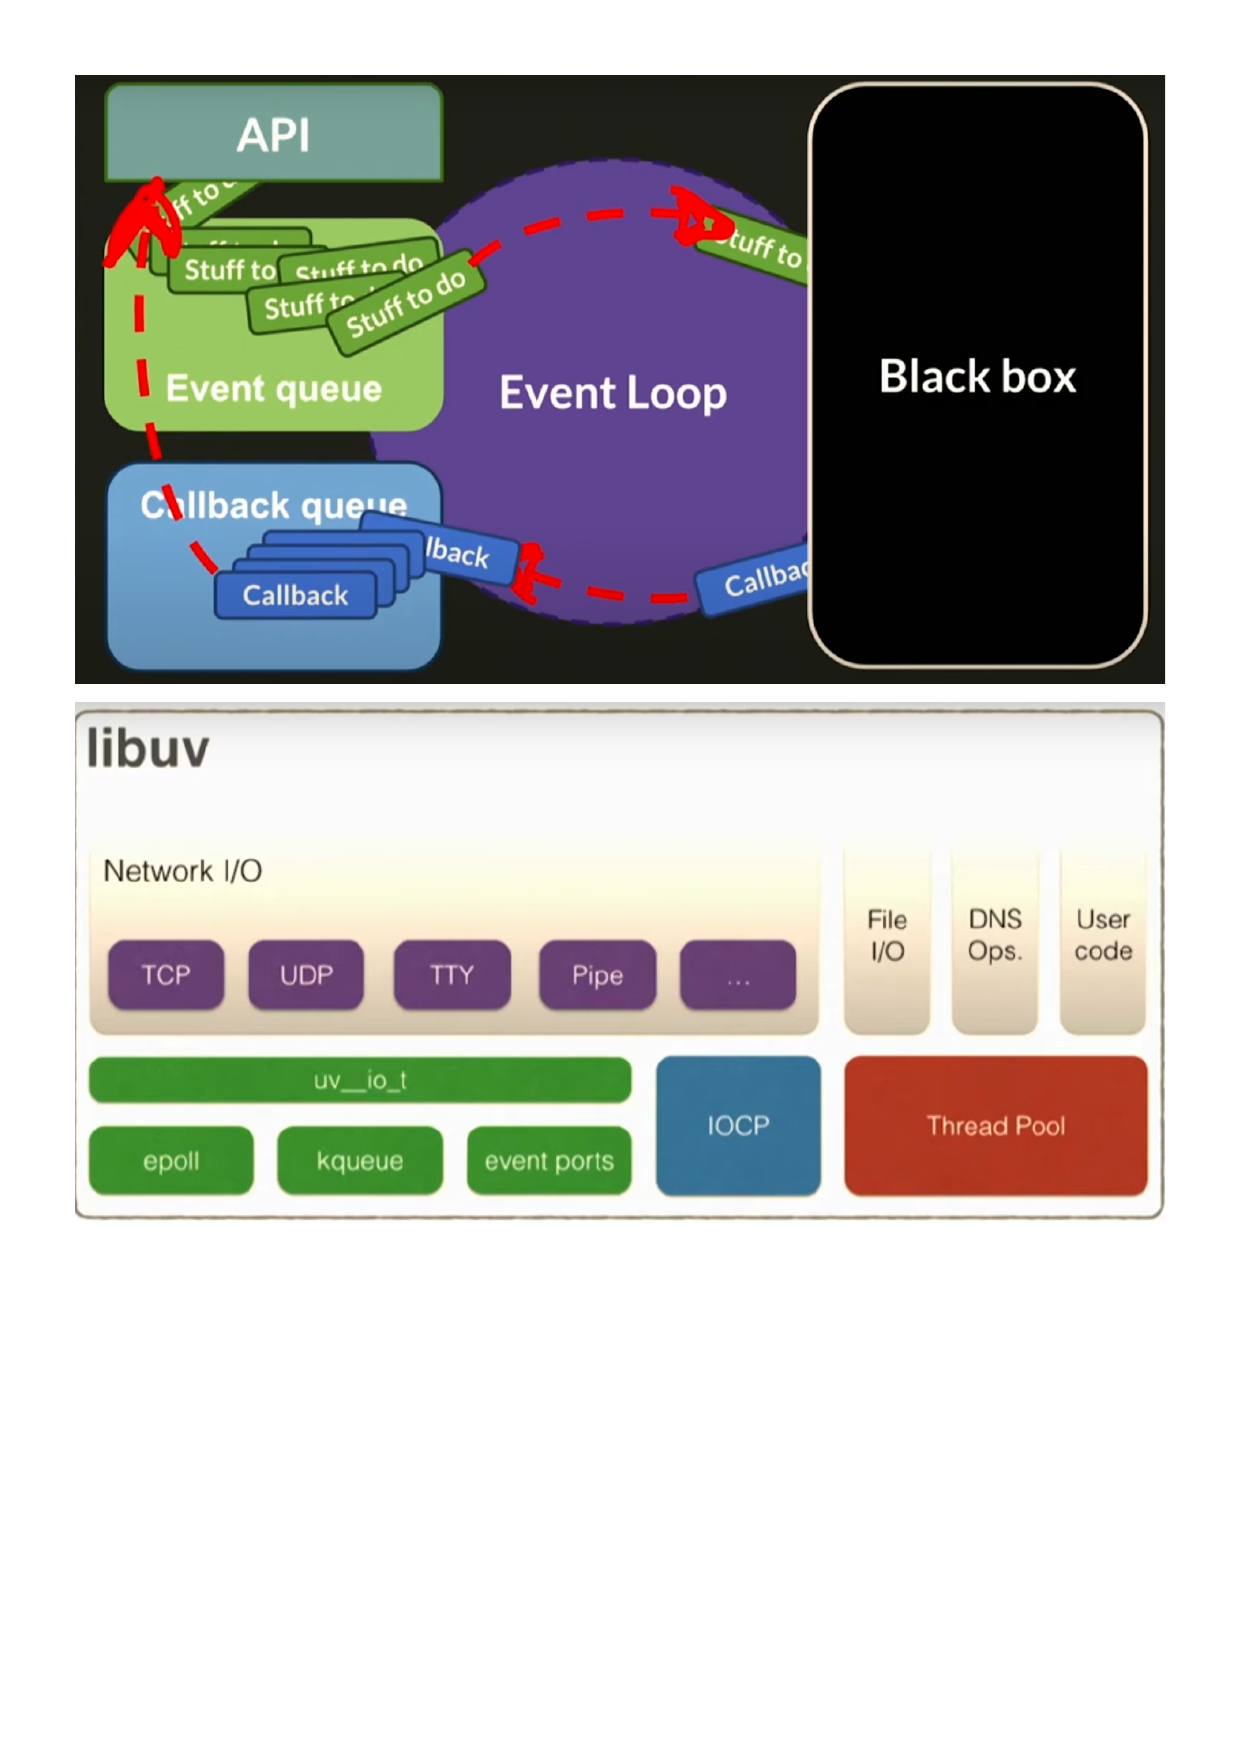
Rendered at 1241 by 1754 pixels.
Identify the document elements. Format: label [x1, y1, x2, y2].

picture [75, 702, 1166, 1221]
picture [75, 75, 1166, 684]
